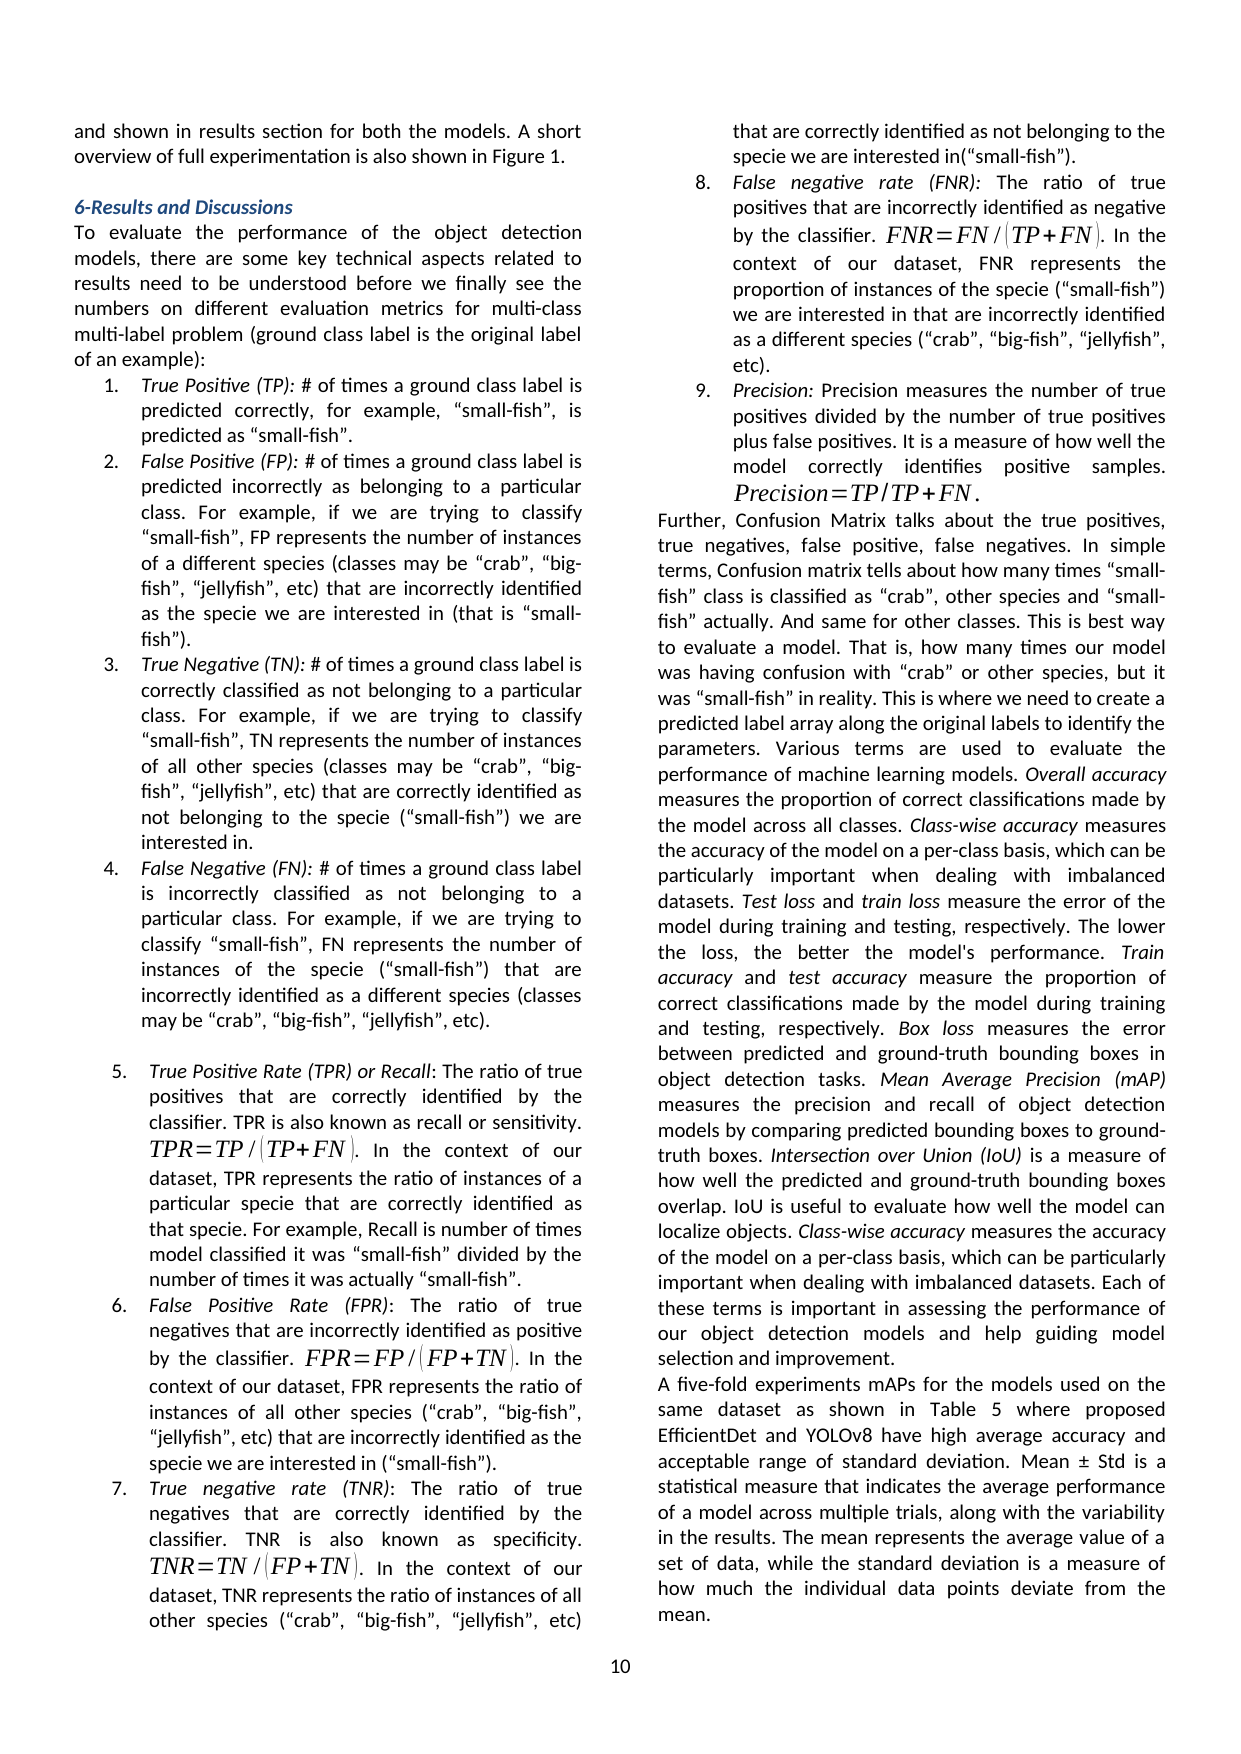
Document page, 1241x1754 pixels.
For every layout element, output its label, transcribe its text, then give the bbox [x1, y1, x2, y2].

list False Negative (FN): # of times a ground class label is incorrectly classified as not belonging to a particular class. For example, if we are trying to classify “small-fish”, FN represents the number of instances of the specie (“small-fish”) that are incorrectly identified as a different species (classes may be “crab”, “big-fish”, “jellyfish”, etc). [103, 855, 583, 1033]
list True negative rate (TNR): The ratio of true negatives that are correctly identified by the classifier. TNR is also known as specificity. . In the context of our dataset, TNR represents the ratio of instances of all other species (“crab”, “big-fish”, “jellyfish”, etc) that are correctly identified as not belonging to the specie we are interested in(“small-fish”). [111, 1475, 583, 1633]
text A five-fold experiments mAPs for the models used on the same dataset as shown in Table 5 where proposed EfficientDet and YOLOv8 have high average accuracy and acceptable range of standard deviation. Mean ± Std is a statistical measure that indicates the average performance of a model across multiple trials, along with the variability in the results. The mean represents the average value of a set of data, while the standard deviation is a measure of how much the individual data points deviate from the mean. [658, 1371, 1166, 1626]
list True Positive (TP): # of times a ground class label is predicted correctly, for example, “small-fish”, is predicted as “small-fish”. [103, 372, 583, 448]
list True Negative (TN): # of times a ground class label is correctly classified as not belonging to a particular class. For example, if we are trying to classify “small-fish”, TN represents the number of instances of all other species (classes may be “crab”, “big-fish”, “jellyfish”, etc) that are correctly identified as not belonging to the specie (“small-fish”) we are interested in. [103, 651, 583, 855]
list Precision: Precision measures the number of true positives divided by the number of true positives plus false positives. It is a measure of how well the model correctly identifies positive samples. [695, 377, 1166, 507]
list False Positive (FP): # of times a ground class label is predicted incorrectly as belonging to a particular class. For example, if we are trying to classify “small-fish”, FP represents the number of instances of a different species (classes may be “crab”, “big-fish”, “jellyfish”, etc) that are incorrectly identified as the specie we are interested in (that is “small-fish”). [103, 448, 583, 651]
text 6-Results and Discussions [74, 194, 583, 219]
list False negative rate (FNR): The ratio of true positives that are incorrectly identified as negative by the classifier. . In the context of our dataset, FNR represents the proportion of instances of the specie (“small-fish”) we are interested in that are incorrectly identified as a different species (“crab”, “big-fish”, “jellyfish”, etc). [695, 169, 1166, 377]
list True negative rate (TNR): The ratio of true negatives that are correctly identified by the classifier. TNR is also known as specificity. . In the context of our dataset, TNR represents the ratio of instances of all other species (“crab”, “big-fish”, “jellyfish”, etc) that are correctly identified as not belonging to the specie we are interested in(“small-fish”). [695, 118, 1166, 169]
list False Positive Rate (FPR): The ratio of true negatives that are incorrectly identified as positive by the classifier. . In the context of our dataset, FPR represents the ratio of instances of all other species (“crab”, “big-fish”, “jellyfish”, etc) that are incorrectly identified as the specie we are interested in (“small-fish”). [111, 1292, 583, 1475]
text Further, Confusion Matrix talks about the true positives, true negatives, false positive, false negatives. In simple terms, Confusion matrix tells about how many times “small-fish” class is classified as “crab”, other species and “small-fish” actually. And same for other classes. This is best way to evaluate a model. That is, how many times our model was having confusion with “crab” or other species, but it was “small-fish” in reality. This is where we need to create a predicted label array along the original labels to identify the parameters. Various terms are used to evaluate the performance of machine learning models. Overall accuracy measures the proportion of correct classifications made by the model across all classes. Class-wise accuracy measures the accuracy of the model on a per-class basis, which can be particularly important when dealing with imbalanced datasets. Test loss and train loss measure the error of the model during training and testing, respectively. The lower the loss, the better the model's performance. Train accuracy and test accuracy measure the proportion of correct classifications made by the model during training and testing, respectively. Box loss measures the error between predicted and ground-truth bounding boxes in object detection tasks. Mean Average Precision (mAP) measures the precision and recall of object detection models by comparing predicted bounding boxes to ground-truth boxes. Intersection over Union (IoU) is a measure of how well the predicted and ground-truth bounding boxes overlap. IoU is useful to evaluate how well the model can localize objects. Class-wise accuracy measures the accuracy of the model on a per-class basis, which can be particularly important when dealing with imbalanced datasets. Each of these terms is important in assessing the performance of our object detection models and help guiding model selection and improvement. [658, 507, 1166, 1371]
list True Positive Rate (TPR) or Recall: The ratio of true positives that are correctly identified by the classifier. TPR is also known as recall or sensitivity. . In the context of our dataset, TPR represents the ratio of instances of a particular specie that are correctly identified as that specie. For example, Recall is number of times model classified it was “small-fish” divided by the number of times it was actually “small-fish”. [111, 1058, 583, 1292]
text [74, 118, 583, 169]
text To evaluate the performance of the object detection models, there are some key technical aspects related to results need to be understood before we finally see the numbers on different evaluation metrics for multi-class multi-label problem (ground class label is the original label of an example): [74, 219, 583, 372]
